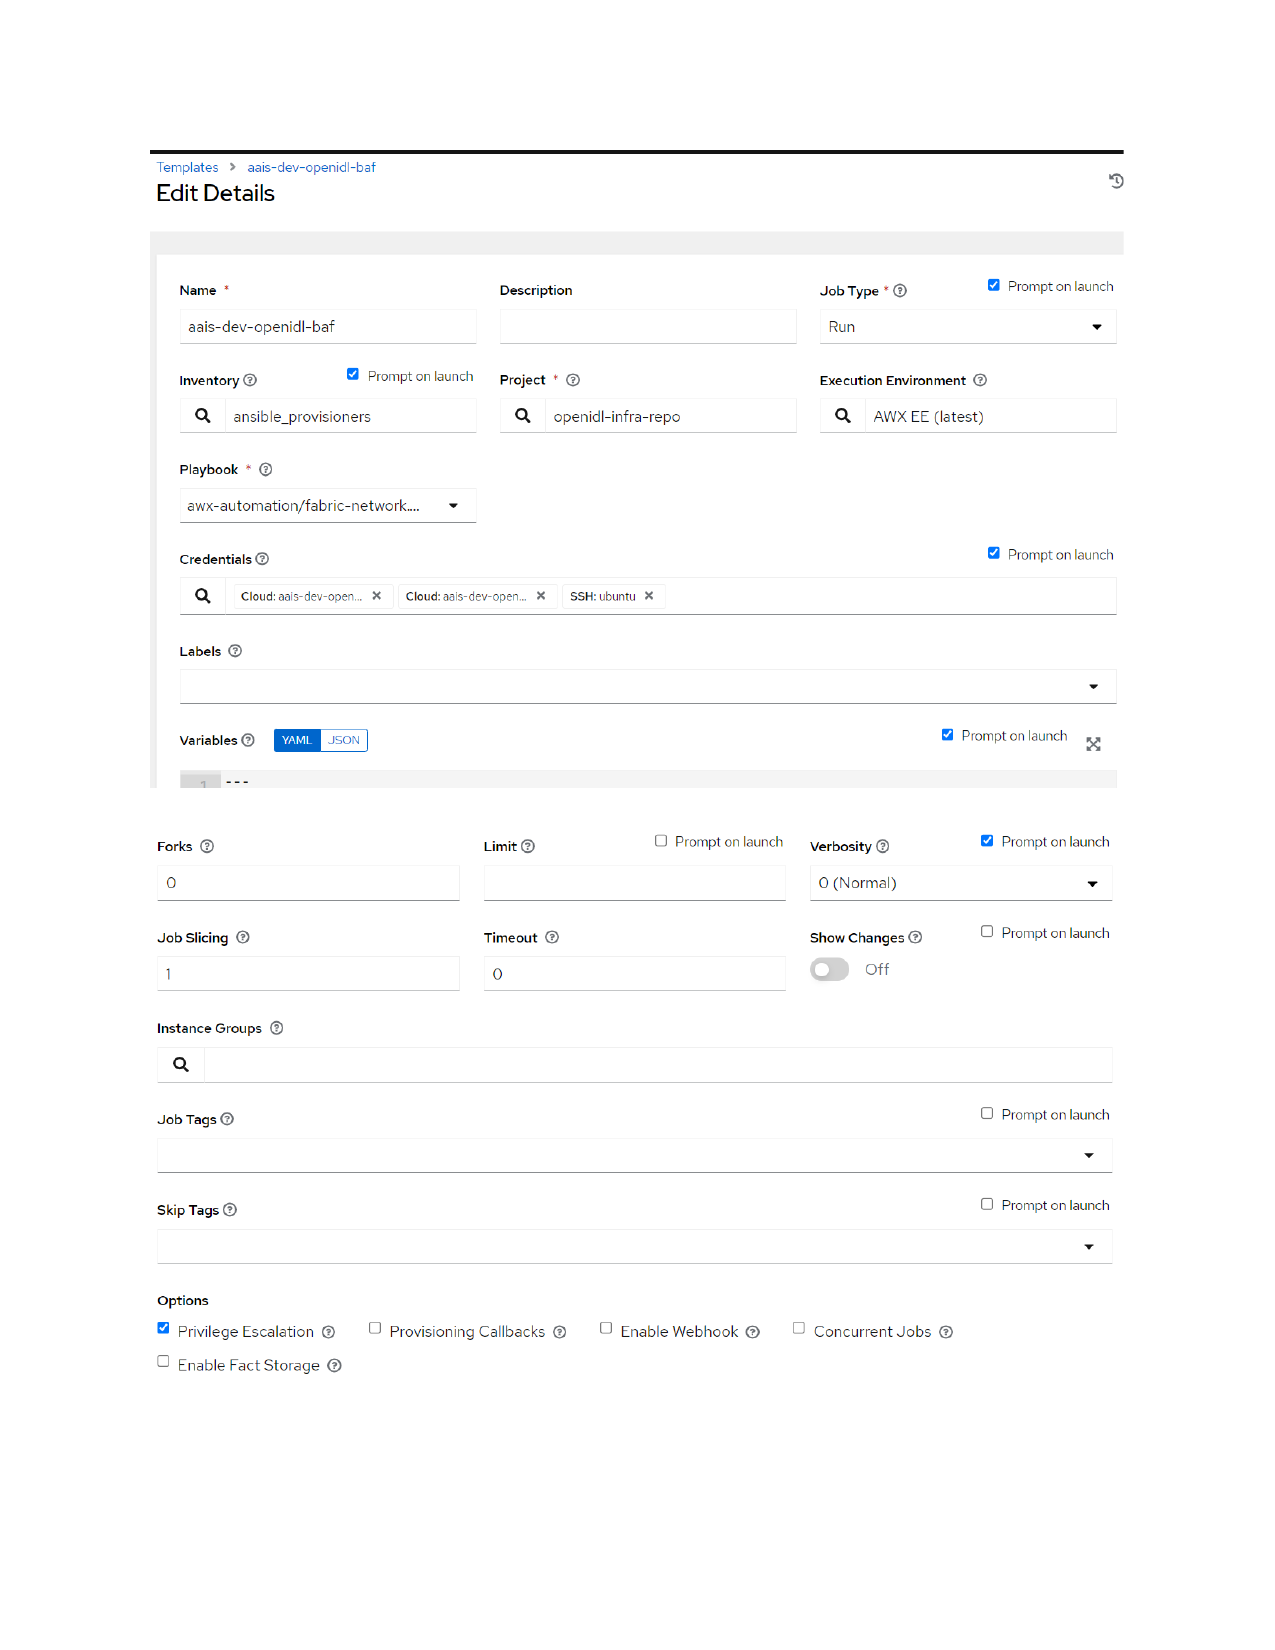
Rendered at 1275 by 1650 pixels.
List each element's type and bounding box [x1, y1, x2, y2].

picture [150, 150, 1124, 788]
picture [150, 806, 1124, 1382]
